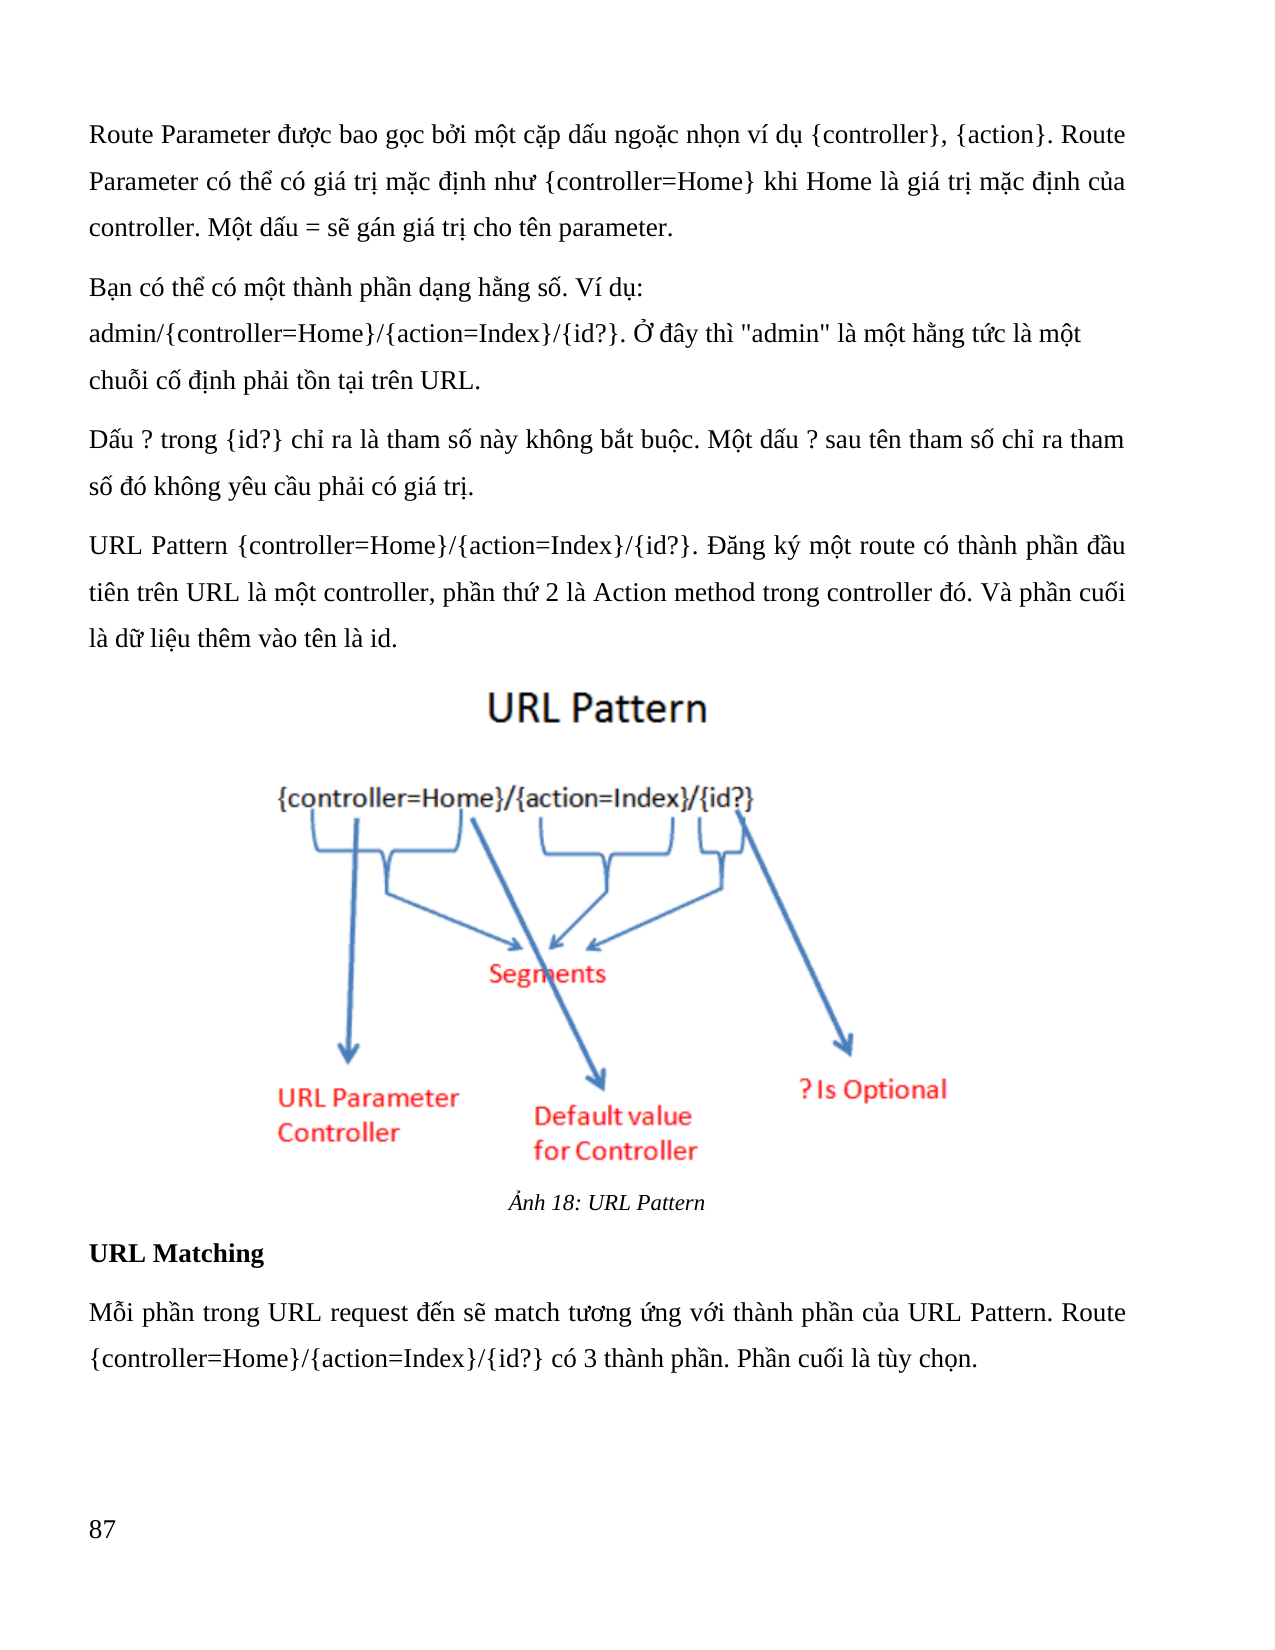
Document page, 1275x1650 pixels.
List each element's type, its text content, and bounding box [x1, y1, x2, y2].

text Mỗi phần trong URL request đến sẽ match tương ứng với thành phần của URL Pattern. Route {controller=Home}/{action=Index}/{id?} có 3 thành phần. Phần cuối là tùy chọn. [89, 1296, 1127, 1374]
text Dấu ? trong {id?} chỉ ra là tham số này không bắt buộc. Một dấu ? sau tên tham số chỉ ra tham số đó không yêu cầu phải có giá trị. [89, 423, 1127, 501]
text URL Pattern {controller=Home}/{action=Index}/{id?}. Đăng ký một route có thành phần đầu tiên trên URL là một controller, phần thứ 2 là Action method trong controller đó. Và phần cuối là dữ liệu thêm vào tên là id. [89, 529, 1127, 653]
text Bạn có thể có một thành phần dạng hằng số. Ví dụ: admin/{controller=Home}/{action=Index}/{id?}. Ở đây thì "admin" là một hằng tức là một chuỗi cố định phải tồn tại trên URL. [89, 271, 1127, 395]
picture [267, 681, 949, 1162]
text URL Matching [89, 1237, 1127, 1268]
text Route Parameter được bao gọc bởi một cặp dấu ngoặc nhọn ví dụ {controller}, {action}. Route Parameter có thể có giá trị mặc định như {controller=Home} khi Home là giá trị mặc định của controller. Một dấu = sẽ gán giá trị cho tên parameter. [89, 118, 1127, 243]
